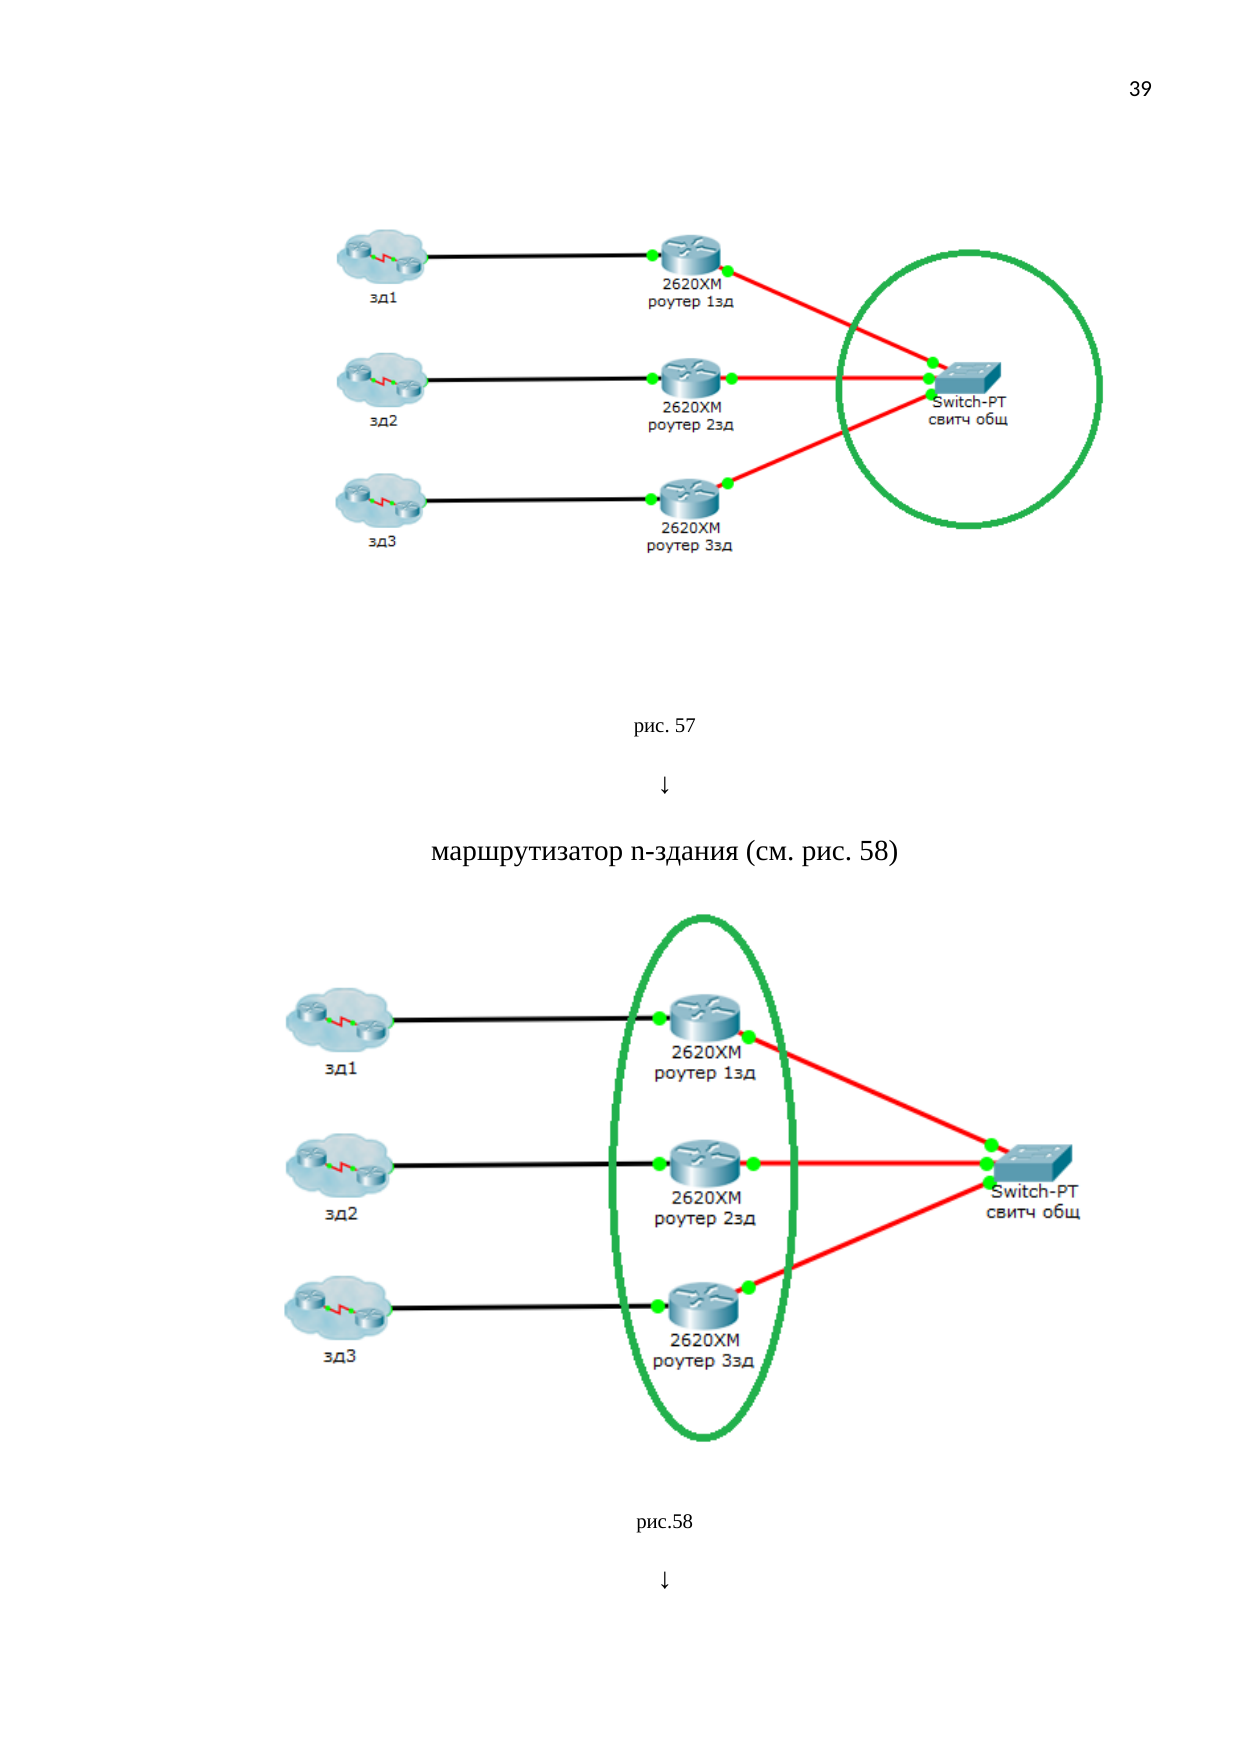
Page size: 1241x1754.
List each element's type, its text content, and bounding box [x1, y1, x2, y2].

text маршрутизатор n-здания (см. рис. 58) [177, 833, 1152, 866]
picture [177, 129, 1152, 683]
text рис. 57 [177, 713, 1152, 737]
text ↓ [177, 1561, 1152, 1595]
text рис.58 [177, 1508, 1152, 1533]
picture [208, 899, 1120, 1478]
text ↓ [177, 766, 1152, 799]
